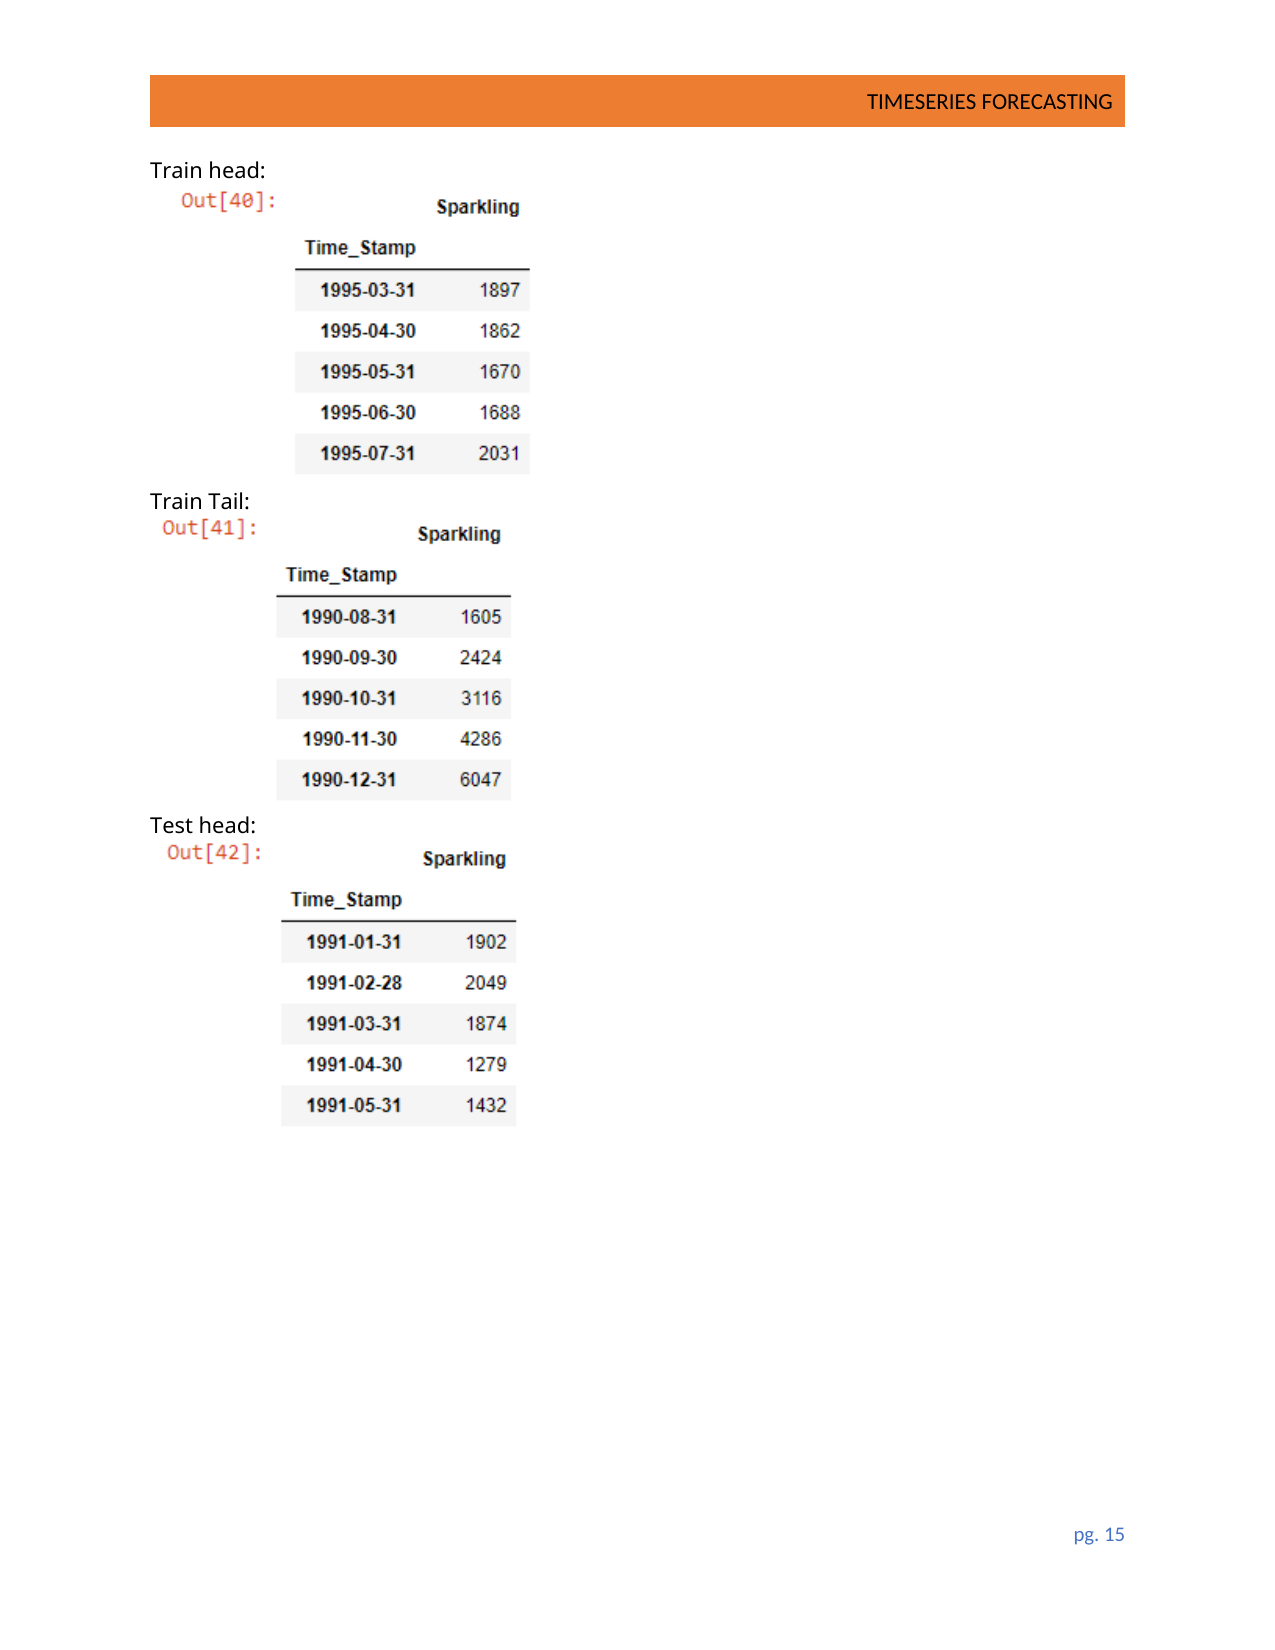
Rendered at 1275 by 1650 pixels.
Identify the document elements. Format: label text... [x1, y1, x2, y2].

picture [150, 839, 564, 1139]
picture [150, 516, 566, 810]
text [150, 486, 1125, 1168]
picture [150, 184, 577, 487]
